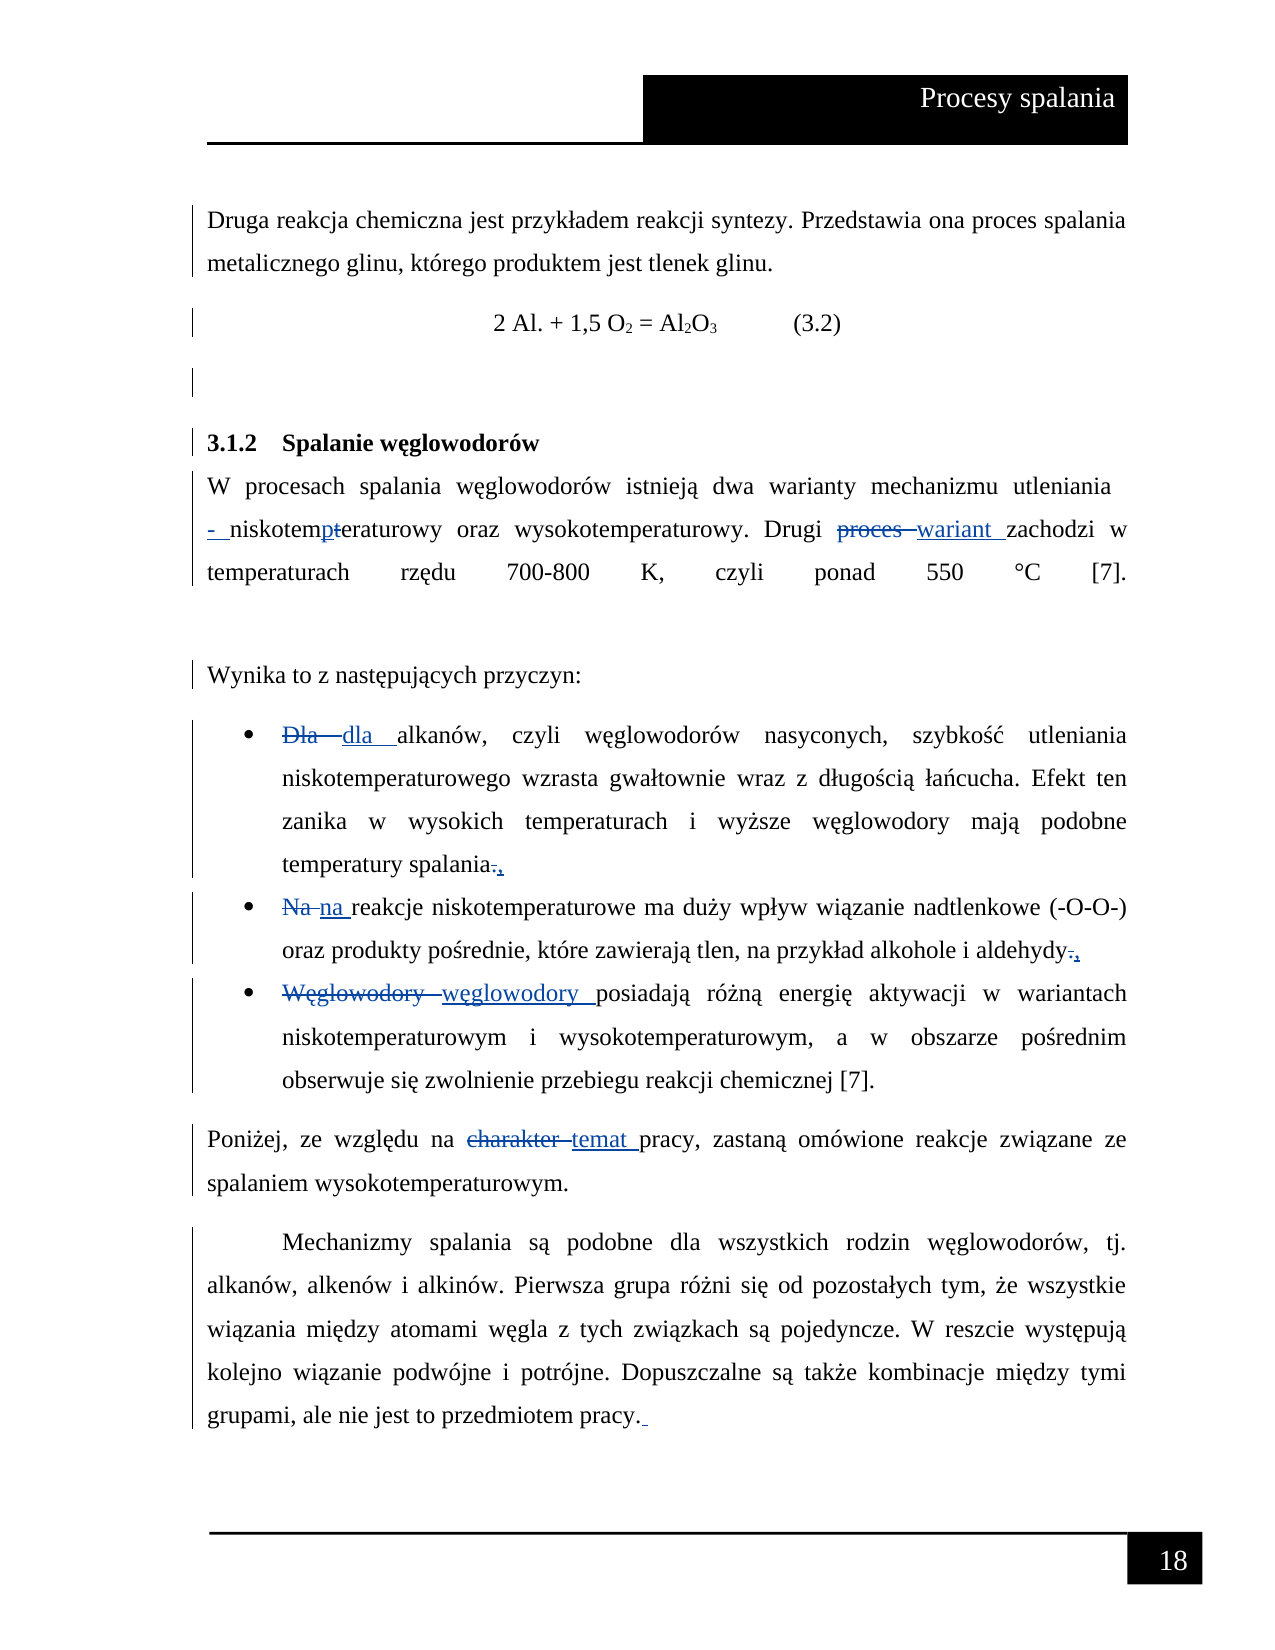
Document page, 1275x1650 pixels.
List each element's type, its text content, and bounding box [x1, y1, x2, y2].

text 2 Al. + 1,5 O2 = Al2O3 (3.2) [207, 308, 1127, 337]
text W procesach spalania węglowodorów istnieją dwa warianty mechanizmu utleniania niskotemeraturowy oraz wysokotemperaturowy. Drugi zachodzi w temperaturach rzędu 700-800 K, czyli ponad 550 °C [7]. [207, 471, 1127, 629]
text Druga reakcja chemiczna jest przykładem reakcji syntezy. Przedstawia ona proces spalania metalicznego glinu, którego produktem jest tlenek glinu. [207, 205, 1127, 277]
text Mechanizmy spalania są podobne dla wszystkich rodzin węglowodorów, tj. alkanów, alkenów i alkinów. Pierwsza grupa różni się od pozostałych tym, że wszystkie wiązania między atomami węgla z tych związkach są pojedyncze. W reszcie występują kolejno wiązanie podwójne i potrójne. Dopuszczalne są także kombinacje między tymi grupami, ale nie jest to przedmiotem pracy. [207, 1227, 1127, 1429]
text Wynika to z następujących przyczyn: [207, 660, 1127, 689]
list posiadają różną energię aktywacji w wariantach niskotemperaturowym i wysokotemperaturowym, a w obszarze pośrednim obserwuje się zwolnienie przebiegu reakcji chemicznej [7]. [244, 978, 1127, 1093]
text Poniżej, ze względu na pracy, zastaną omówione reakcje związane ze spalaniem wysokotemperaturowym. [207, 1124, 1127, 1196]
list reakcje niskotemperaturowe ma duży wpływ wiązanie nadtlenkowe (-O-O-) oraz produkty pośrednie, które zawierają tlen, na przykład alkohole i aldehydy [244, 892, 1127, 964]
subtitle Spalanie węglowodorów [207, 428, 1127, 456]
list alkanów, czyli węglowodorów nasyconych, szybkość utleniania niskotemperaturowego wzrasta gwałtownie wraz z długością łańcucha. Efekt ten zanika w wysokich temperaturach i wyższe węglowodory mają podobne temperatury spalania [244, 720, 1127, 878]
